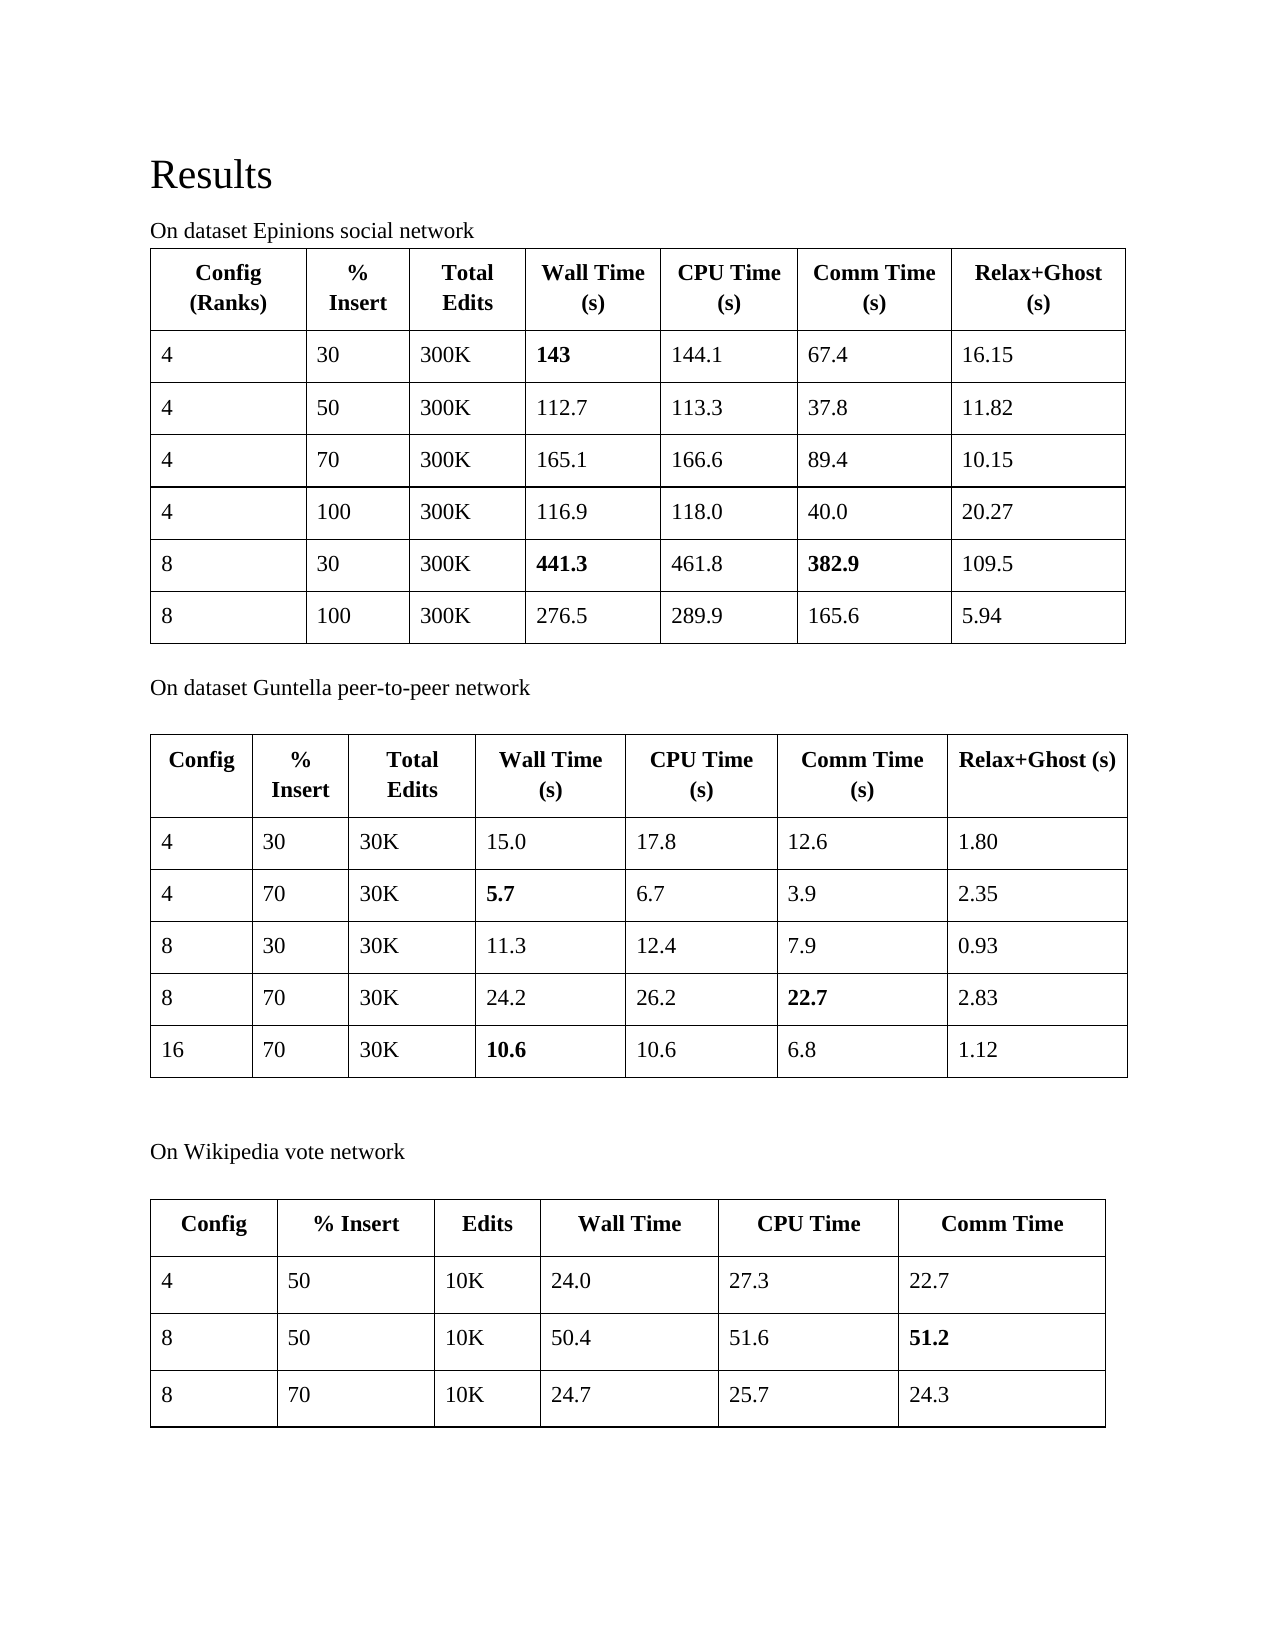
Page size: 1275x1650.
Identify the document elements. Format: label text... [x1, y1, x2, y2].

table_cell 116.9 [526, 488, 660, 538]
table_cell 143 [526, 331, 660, 382]
table_cell 1.12 [948, 1026, 1127, 1077]
table_cell 70 [253, 870, 348, 921]
table_header Comm Time [899, 1200, 1105, 1256]
table_cell 30 [253, 818, 348, 869]
table_header Wall Time [541, 1200, 718, 1256]
table_cell 17.8 [626, 818, 777, 869]
table_header Edits [435, 1200, 540, 1256]
text On Wikipedia vote network [150, 1138, 1125, 1165]
table_header CPU Time (s) [626, 735, 777, 817]
table_cell 22.7 [899, 1257, 1105, 1313]
table_cell 3.9 [778, 870, 947, 921]
table_cell 4 [151, 870, 252, 921]
table_cell 4 [151, 1257, 277, 1313]
table_cell 30K [349, 1026, 475, 1077]
table_cell 166.6 [661, 435, 797, 486]
subtitle Results [150, 150, 1125, 198]
table_cell 118.0 [661, 488, 797, 538]
text On dataset Epinions social network [150, 218, 1125, 244]
table_cell 24.7 [541, 1371, 718, 1426]
table_cell 30K [349, 870, 475, 921]
table_cell 70 [278, 1371, 434, 1426]
table_cell 10.6 [626, 1026, 777, 1077]
table_cell 300K [410, 331, 525, 382]
table_cell 70 [253, 974, 348, 1025]
table_header Total Edits [349, 735, 475, 817]
table_header Total Edits [410, 249, 525, 330]
table_cell 8 [151, 1314, 277, 1369]
table_cell 40.0 [798, 488, 951, 538]
table_cell 16 [151, 1026, 252, 1077]
table_cell 276.5 [526, 592, 660, 643]
table_cell 165.1 [526, 435, 660, 486]
table_header CPU Time (s) [661, 249, 797, 330]
table_header Config [151, 735, 252, 817]
table_cell 15.0 [476, 818, 625, 869]
table_cell 8 [151, 974, 252, 1025]
table_cell 4 [151, 818, 252, 869]
table_cell 8 [151, 922, 252, 973]
table_cell 11.3 [476, 922, 625, 973]
table_cell 30 [253, 922, 348, 973]
table_cell 300K [410, 488, 525, 538]
table_cell 25.7 [719, 1371, 898, 1426]
table_cell 50.4 [541, 1314, 718, 1369]
table_cell 89.4 [798, 435, 951, 486]
table_cell 441.3 [526, 540, 660, 591]
table_cell 16.15 [952, 331, 1125, 382]
table_cell 100 [307, 592, 409, 643]
table_header Wall Time (s) [526, 249, 660, 330]
table_cell 4 [151, 435, 306, 486]
table_cell 67.4 [798, 331, 951, 382]
table_header CPU Time [719, 1200, 898, 1256]
table_header % Insert [278, 1200, 434, 1256]
table_cell 300K [410, 435, 525, 486]
table_cell 0.93 [948, 922, 1127, 973]
table_cell 8 [151, 592, 306, 643]
table_cell 6.7 [626, 870, 777, 921]
table_cell 24.2 [476, 974, 625, 1025]
table_cell 112.7 [526, 383, 660, 434]
table_cell 5.7 [476, 870, 625, 921]
table_header Relax+Ghost (s) [952, 249, 1125, 330]
table_cell 24.0 [541, 1257, 718, 1313]
table_cell 70 [253, 1026, 348, 1077]
table_header Config [151, 1200, 277, 1256]
table_header Config (Ranks) [151, 249, 306, 330]
table_cell 10.15 [952, 435, 1125, 486]
table_cell 4 [151, 488, 306, 538]
table_cell 50 [278, 1257, 434, 1313]
table_cell 8 [151, 1371, 277, 1426]
table_cell 300K [410, 540, 525, 591]
table_cell 51.6 [719, 1314, 898, 1369]
table_cell 7.9 [778, 922, 947, 973]
table_cell 5.94 [952, 592, 1125, 643]
table_cell 382.9 [798, 540, 951, 591]
table_cell 30K [349, 818, 475, 869]
table_cell 461.8 [661, 540, 797, 591]
table_header % Insert [307, 249, 409, 330]
table_cell 30 [307, 331, 409, 382]
table_cell 1.80 [948, 818, 1127, 869]
table_cell 12.6 [778, 818, 947, 869]
table_cell 4 [151, 383, 306, 434]
table_cell 12.4 [626, 922, 777, 973]
table_cell 20.27 [952, 488, 1125, 538]
table_cell 24.3 [899, 1371, 1105, 1426]
table_header Wall Time (s) [476, 735, 625, 817]
table_cell 22.7 [778, 974, 947, 1025]
table_cell 165.6 [798, 592, 951, 643]
table_header % Insert [253, 735, 348, 817]
table_cell 2.83 [948, 974, 1127, 1025]
table_cell 30K [349, 922, 475, 973]
table_cell 27.3 [719, 1257, 898, 1313]
table_cell 8 [151, 540, 306, 591]
table_cell 109.5 [952, 540, 1125, 591]
table_header Comm Time (s) [798, 249, 951, 330]
table_cell 4 [151, 331, 306, 382]
table_cell 289.9 [661, 592, 797, 643]
table_cell 100 [307, 488, 409, 538]
table_cell 10K [435, 1257, 540, 1313]
table_cell 300K [410, 383, 525, 434]
table_cell 50 [307, 383, 409, 434]
table_cell 2.35 [948, 870, 1127, 921]
table_cell 51.2 [899, 1314, 1105, 1369]
table_cell 50 [278, 1314, 434, 1369]
table_header Relax+Ghost (s) [948, 735, 1127, 817]
table_cell 6.8 [778, 1026, 947, 1077]
table_cell 10.6 [476, 1026, 625, 1077]
table_cell 30K [349, 974, 475, 1025]
table_cell 70 [307, 435, 409, 486]
table_cell 113.3 [661, 383, 797, 434]
table_cell 10K [435, 1314, 540, 1369]
table_header Comm Time (s) [778, 735, 947, 817]
table_cell 10K [435, 1371, 540, 1426]
table_cell 30 [307, 540, 409, 591]
table_cell 26.2 [626, 974, 777, 1025]
table_cell 144.1 [661, 331, 797, 382]
table_cell 300K [410, 592, 525, 643]
table_cell 11.82 [952, 383, 1125, 434]
text On dataset Guntella peer-to-peer network [150, 674, 1125, 700]
table_cell 37.8 [798, 383, 951, 434]
